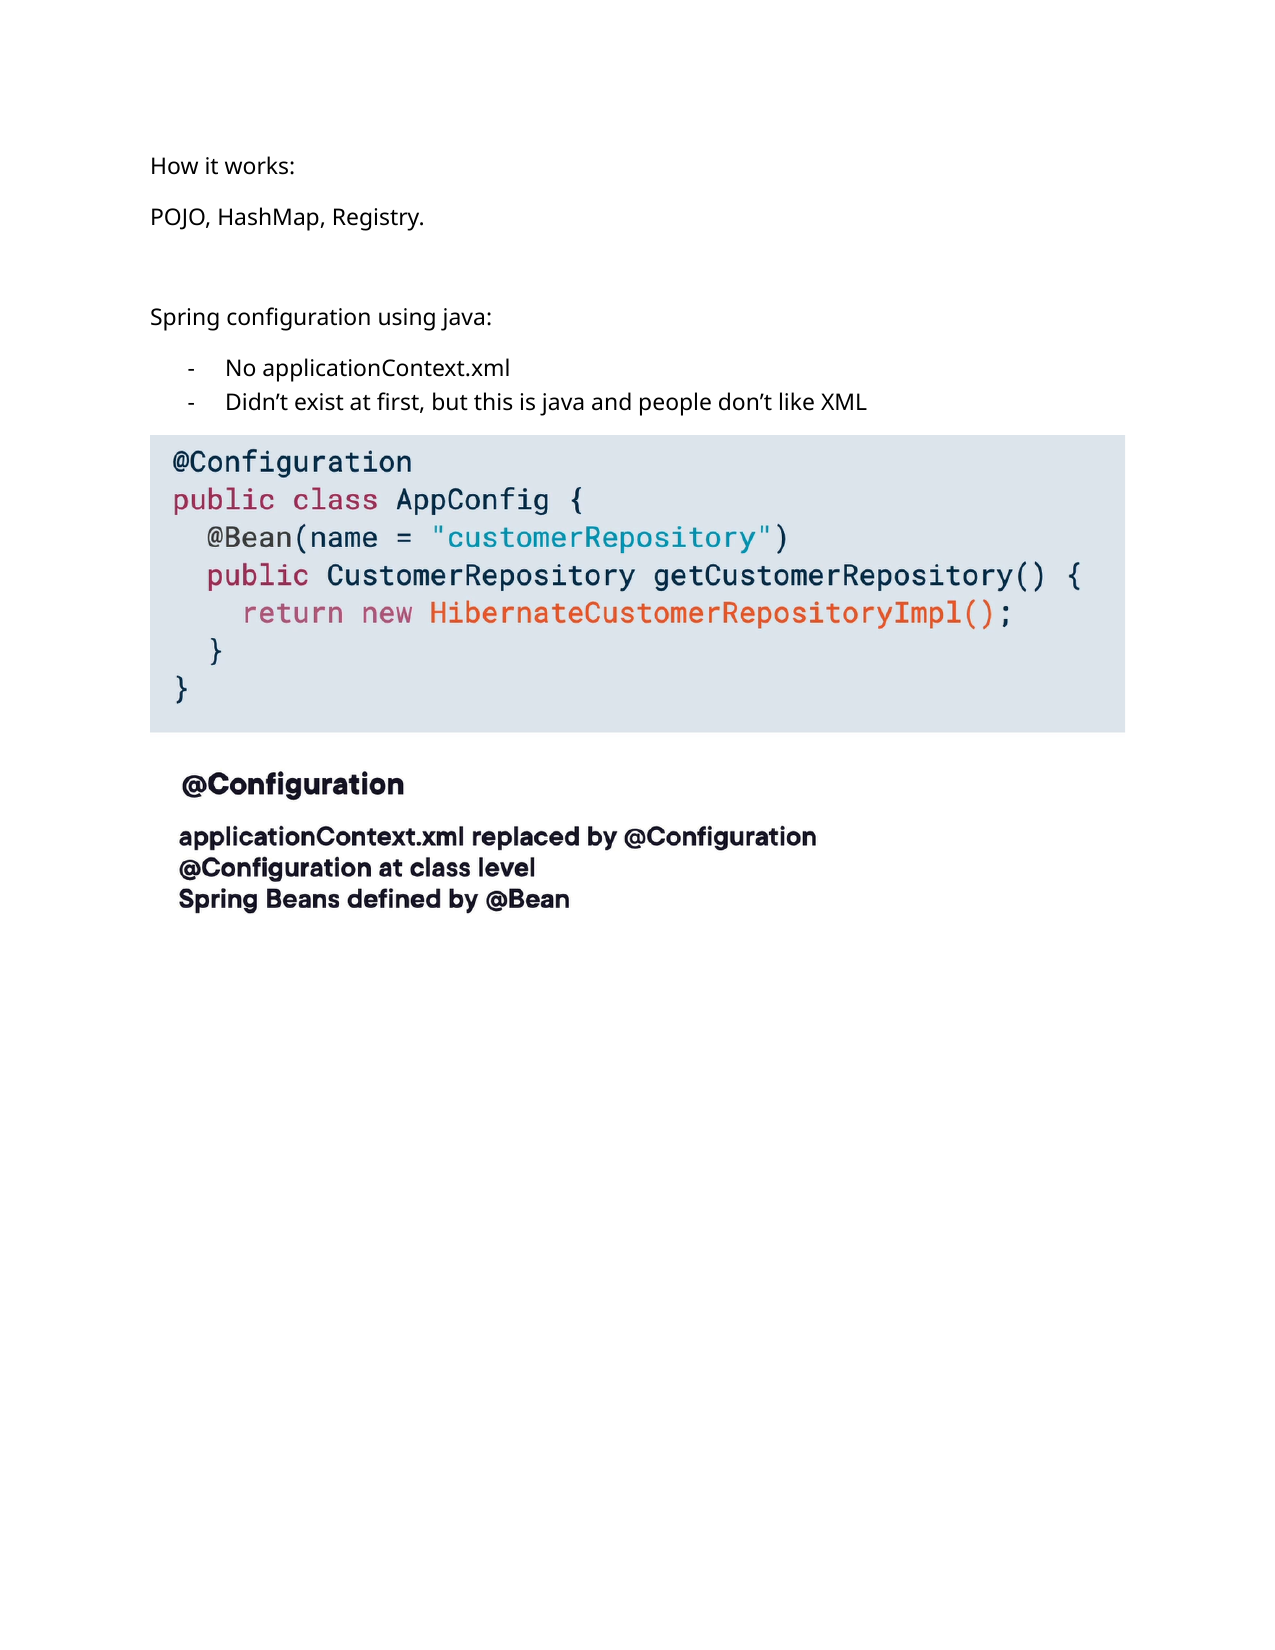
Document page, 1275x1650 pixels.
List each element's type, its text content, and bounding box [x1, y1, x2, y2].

picture [150, 435, 1125, 921]
list No applicationContext.xml [187, 352, 1125, 383]
text How it works: [150, 150, 1125, 181]
list Didn’t exist at first, but this is java and people don’t like XML [187, 385, 1125, 417]
text POJO, HashMap, Registry. [150, 200, 1125, 232]
text Spring configuration using java: [150, 301, 1125, 332]
